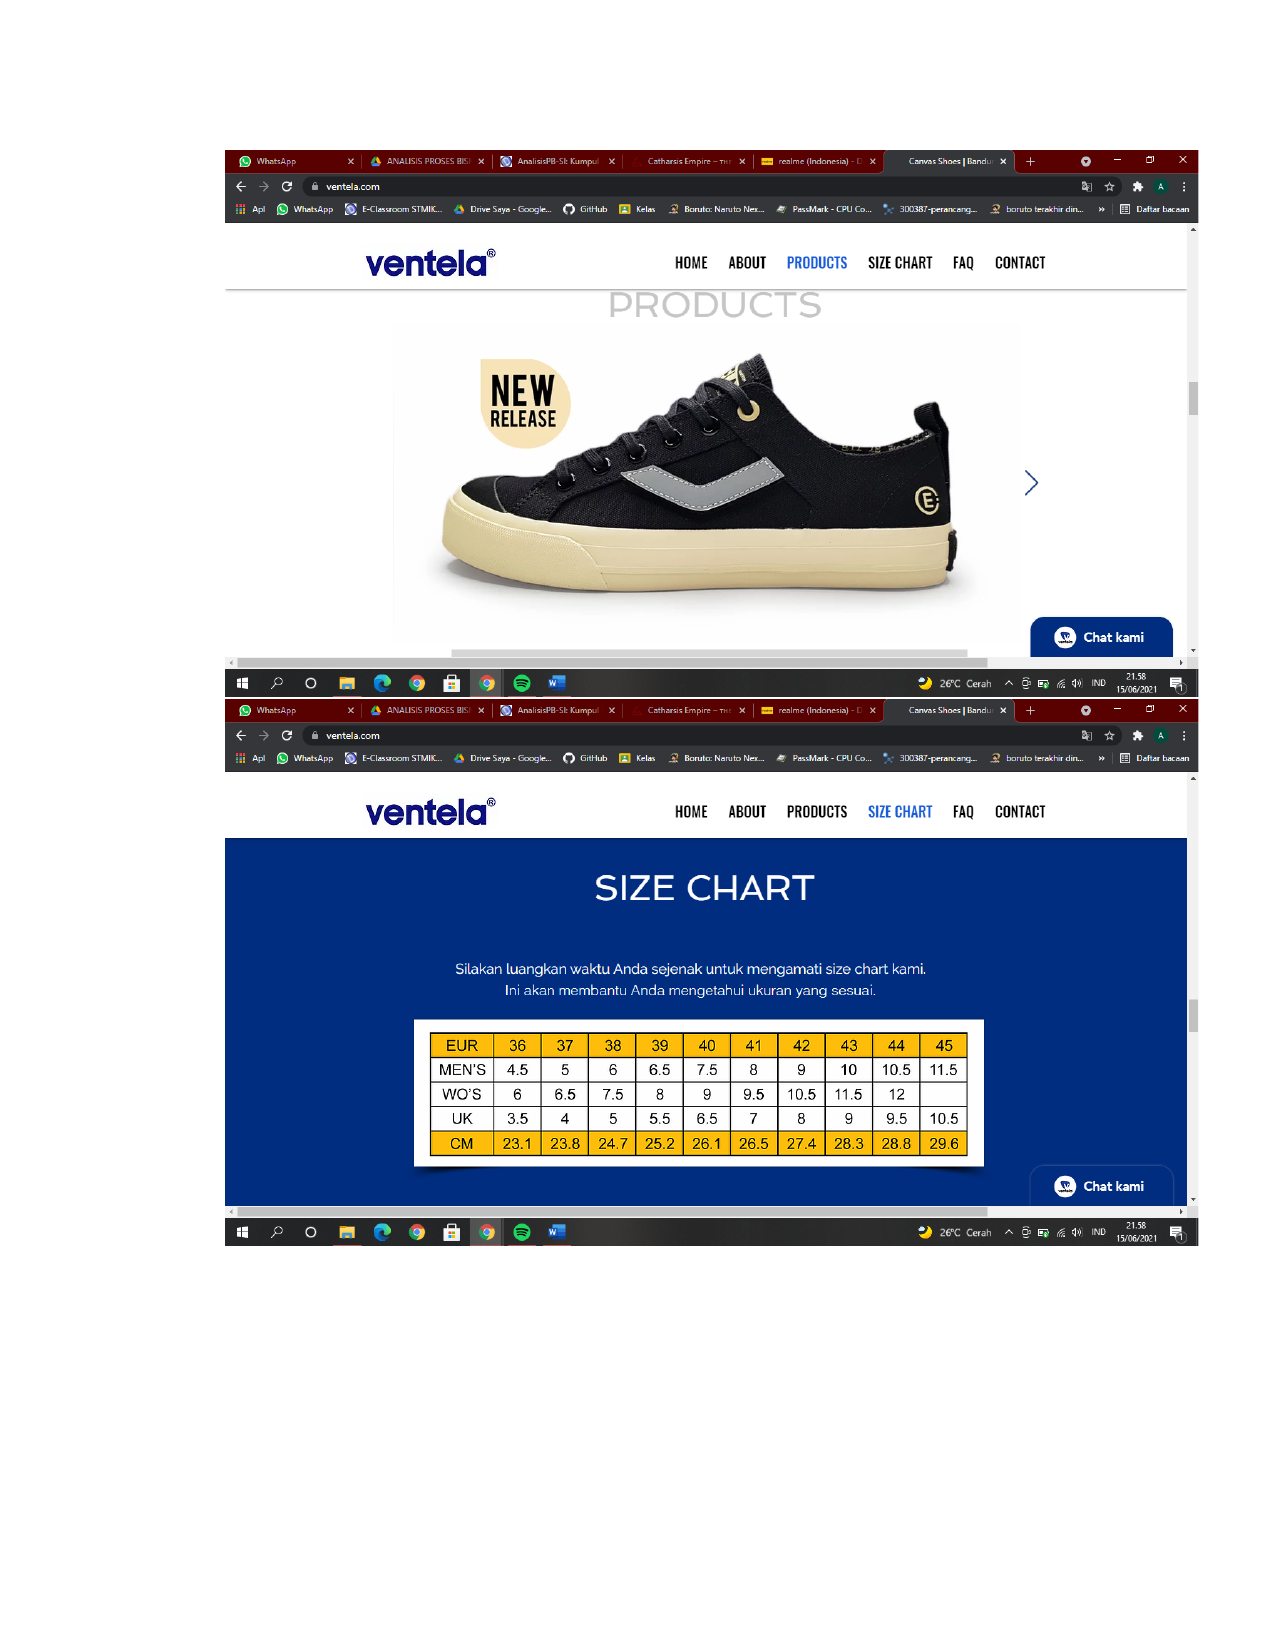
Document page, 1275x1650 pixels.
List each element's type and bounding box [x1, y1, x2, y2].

picture [225, 699, 1199, 1246]
picture [225, 150, 1199, 697]
